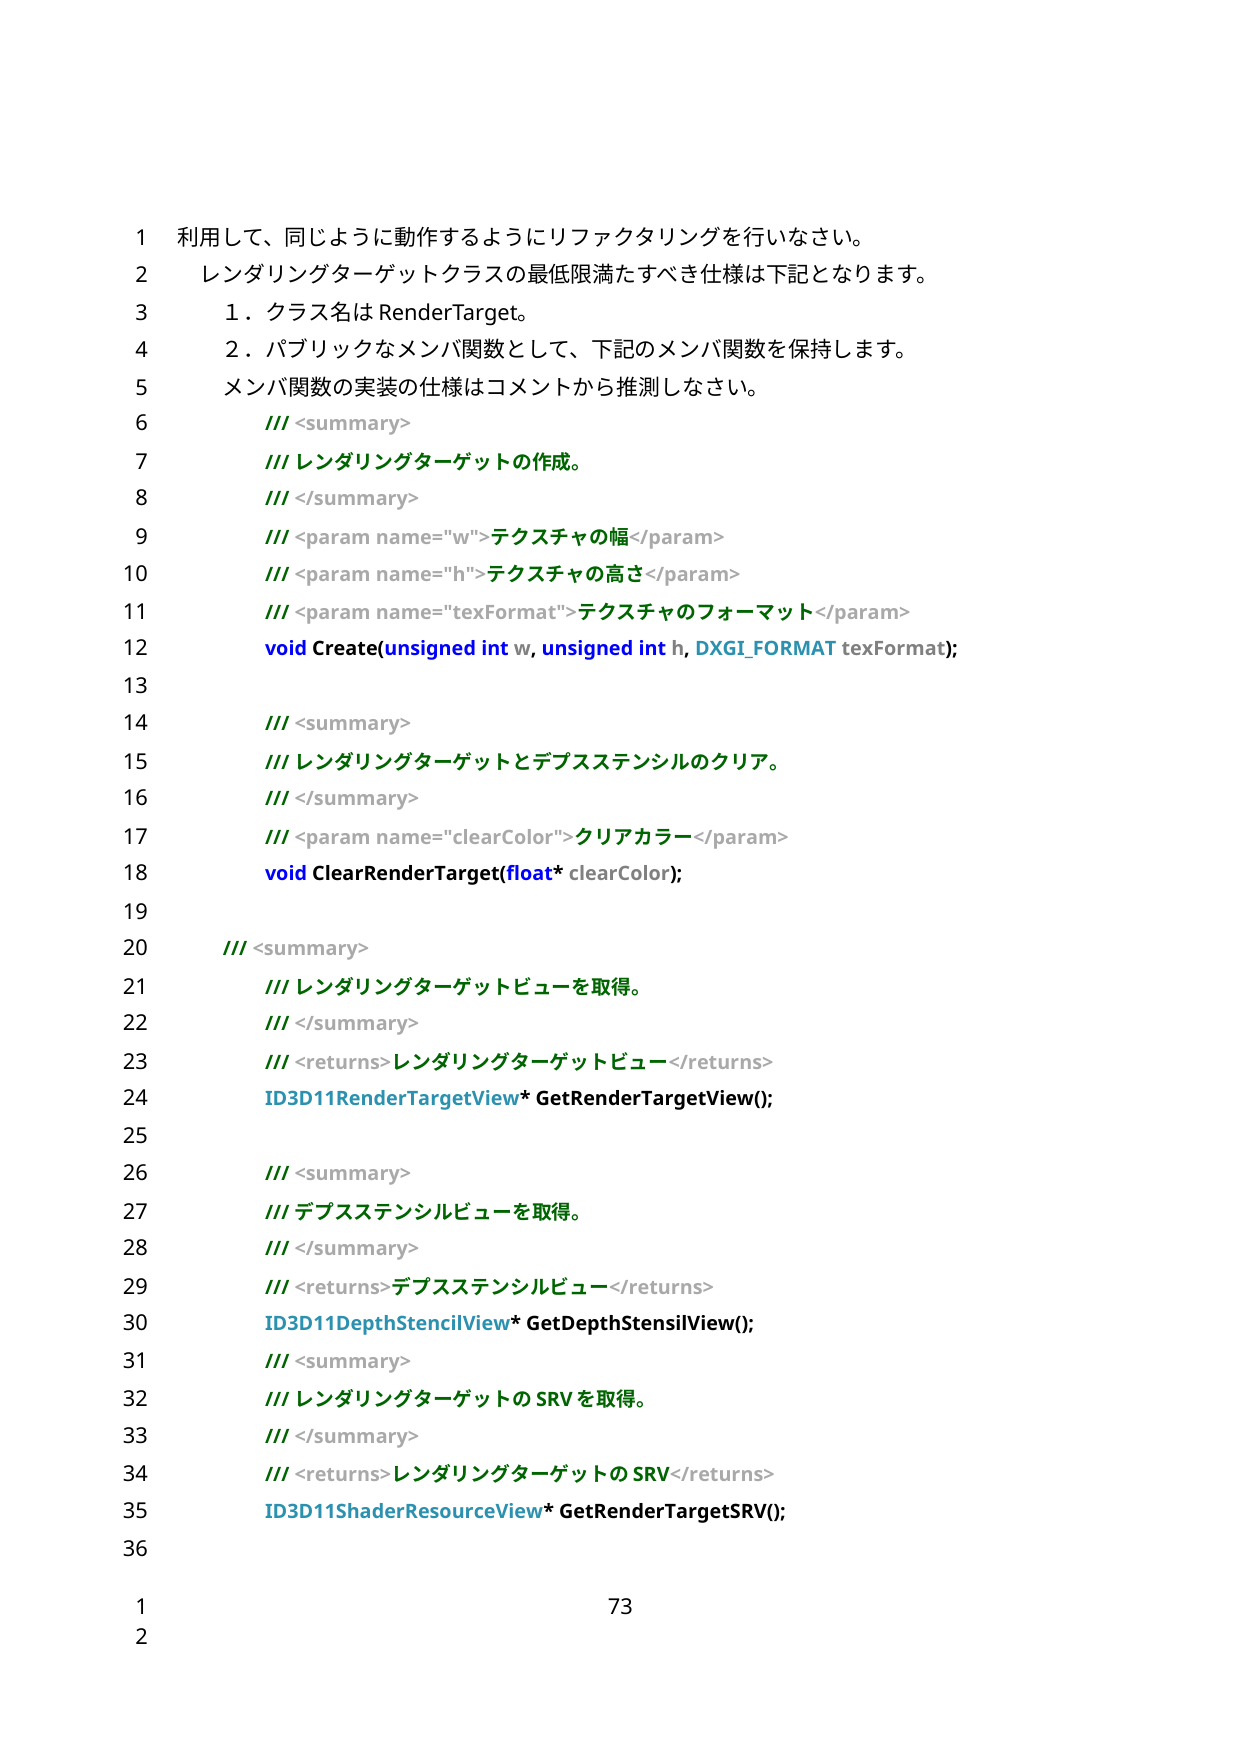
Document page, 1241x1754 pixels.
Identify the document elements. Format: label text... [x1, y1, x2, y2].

text レンダリングターゲットクラスの最低限満たすべき仕様は下記となります。 [177, 254, 1063, 292]
text /// <summary> [177, 404, 1063, 442]
text /// <param name="w">テクスチャの幅</param> [177, 517, 1063, 554]
text /// <returns>レンダリングターゲットのSRV</returns> [177, 1454, 1063, 1492]
text /// </summary> [177, 779, 1063, 817]
text /// レンダリングターゲットビューを取得。 [177, 967, 1063, 1004]
text ID3D11RenderTargetView* GetRenderTargetView(); [177, 1079, 1063, 1117]
text ２．パブリックなメンバ関数として、下記のメンバ関数を保持します。 [177, 329, 1063, 367]
text /// デプスステンシルビューを取得。 [177, 1192, 1063, 1229]
text /// <summary> [177, 1154, 1063, 1192]
text /// <param name="clearColor">クリアカラー</param> [177, 817, 1063, 854]
text /// <param name="h">テクスチャの高さ</param> [177, 554, 1063, 592]
text /// </summary> [177, 1417, 1063, 1454]
text void Create(unsigned int w, unsigned int h, DXGI_FORMAT texFormat); [177, 629, 1063, 667]
text /// レンダリングターゲットの作成。 [177, 442, 1063, 479]
text /// <returns>デプスステンシルビュー</returns> [177, 1267, 1063, 1304]
text /// <summary> [221, 1342, 1063, 1379]
text ID3D11ShaderResourceView* GetRenderTargetSRV(); [177, 1492, 1063, 1529]
text メンバ関数の実装の仕様はコメントから推測しなさい。 [177, 367, 1063, 404]
text /// <returns>レンダリングターゲットビュー</returns> [177, 1042, 1063, 1079]
text /// </summary> [177, 1004, 1063, 1042]
text /// <param name="texFormat">テクスチャのフォーマット</param> [177, 592, 1063, 629]
text １．クラス名はRenderTarget。 [177, 292, 1063, 329]
text /// <summary> [177, 704, 1063, 742]
text /// レンダリングターゲットとデプスステンシルのクリア。 [177, 742, 1063, 779]
text /// レンダリングターゲットのSRVを取得。 [177, 1379, 1063, 1417]
text /// <summary> [177, 929, 1063, 967]
text /// </summary> [177, 1229, 1063, 1267]
text /// </summary> [177, 479, 1063, 517]
text void ClearRenderTarget(float* clearColor); [177, 854, 1063, 892]
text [177, 217, 1063, 254]
text ID3D11DepthStencilView* GetDepthStensilView(); [177, 1304, 1063, 1342]
